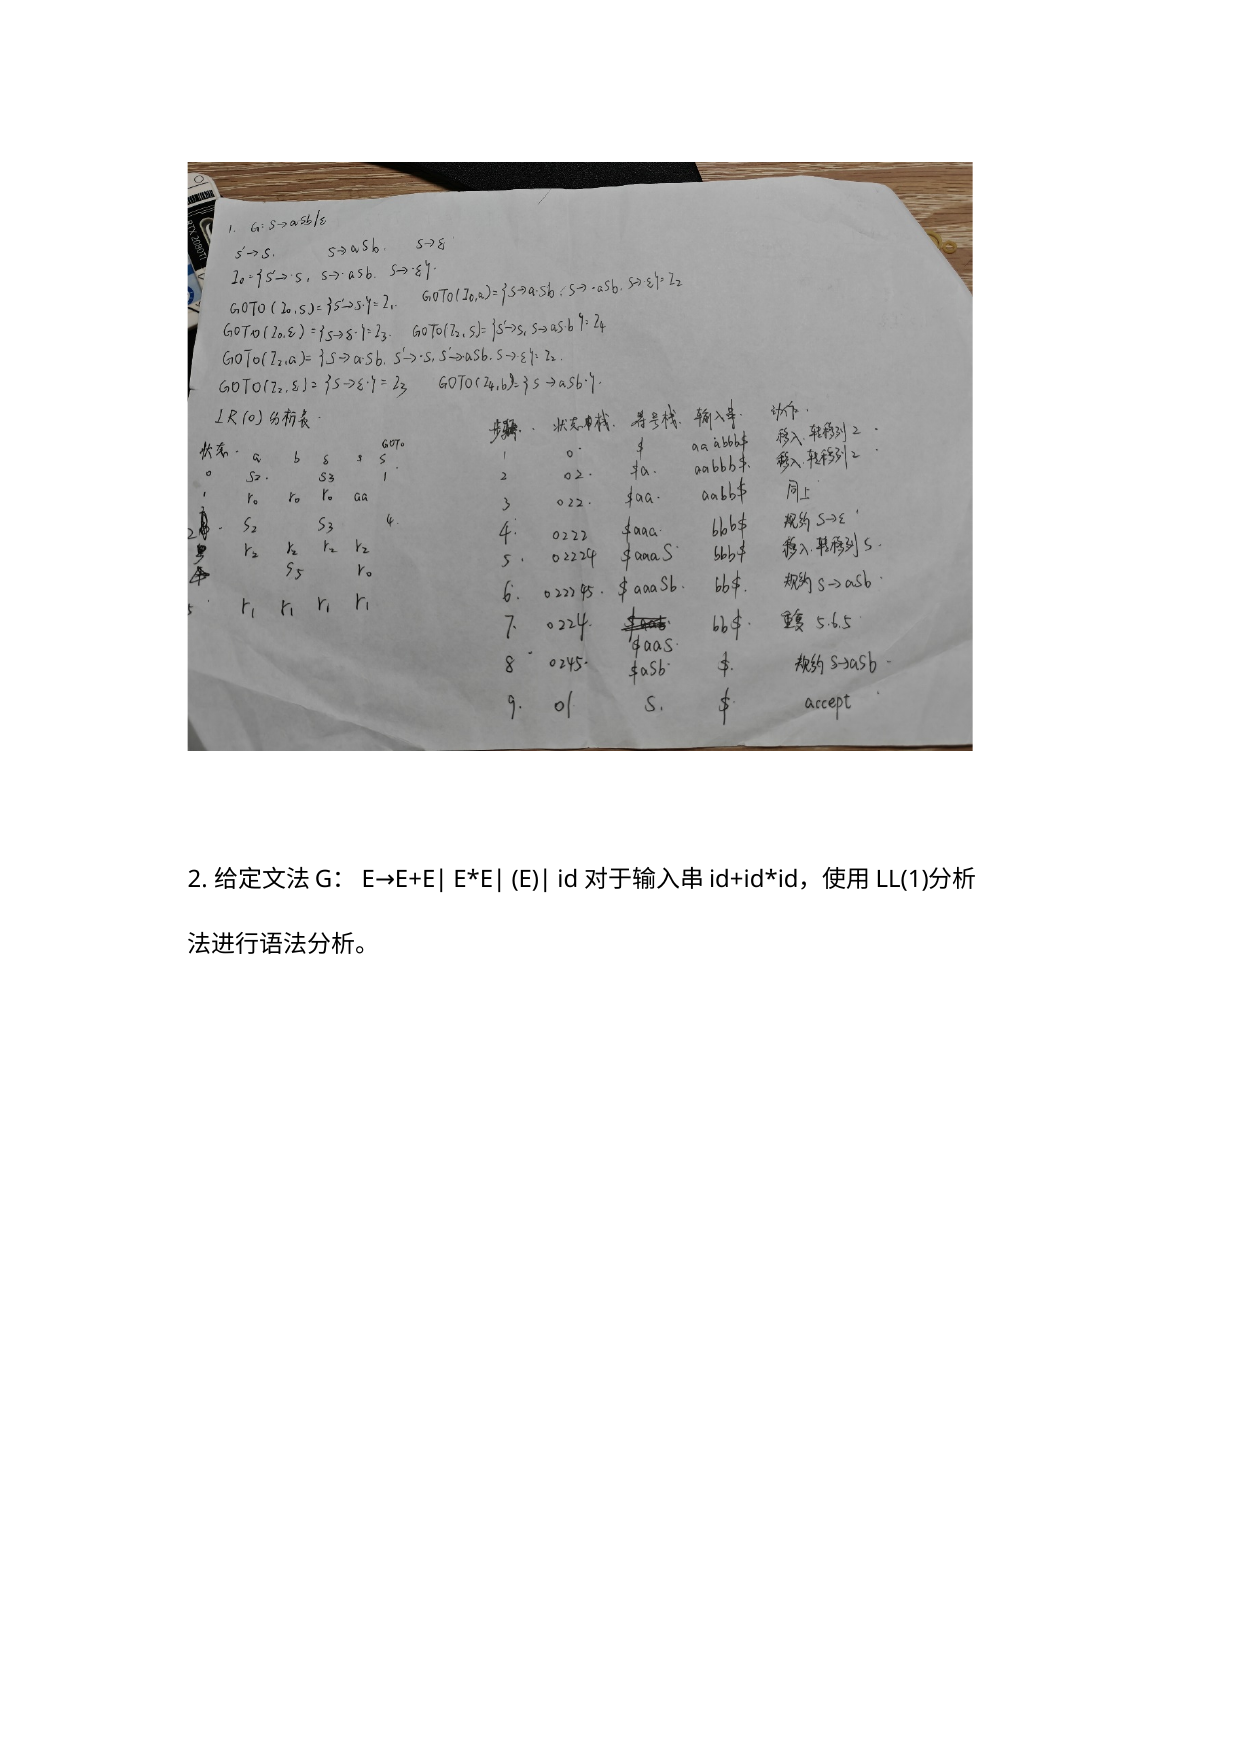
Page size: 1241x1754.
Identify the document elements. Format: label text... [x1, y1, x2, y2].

text 法进行语法分析。 [187, 909, 1053, 974]
picture [187, 162, 973, 751]
text 2. 给定文法G： E→E+E∣ E*E∣ (E)∣ id 对于输入串id+id*id，使用LL(1)分析 [187, 844, 1053, 909]
